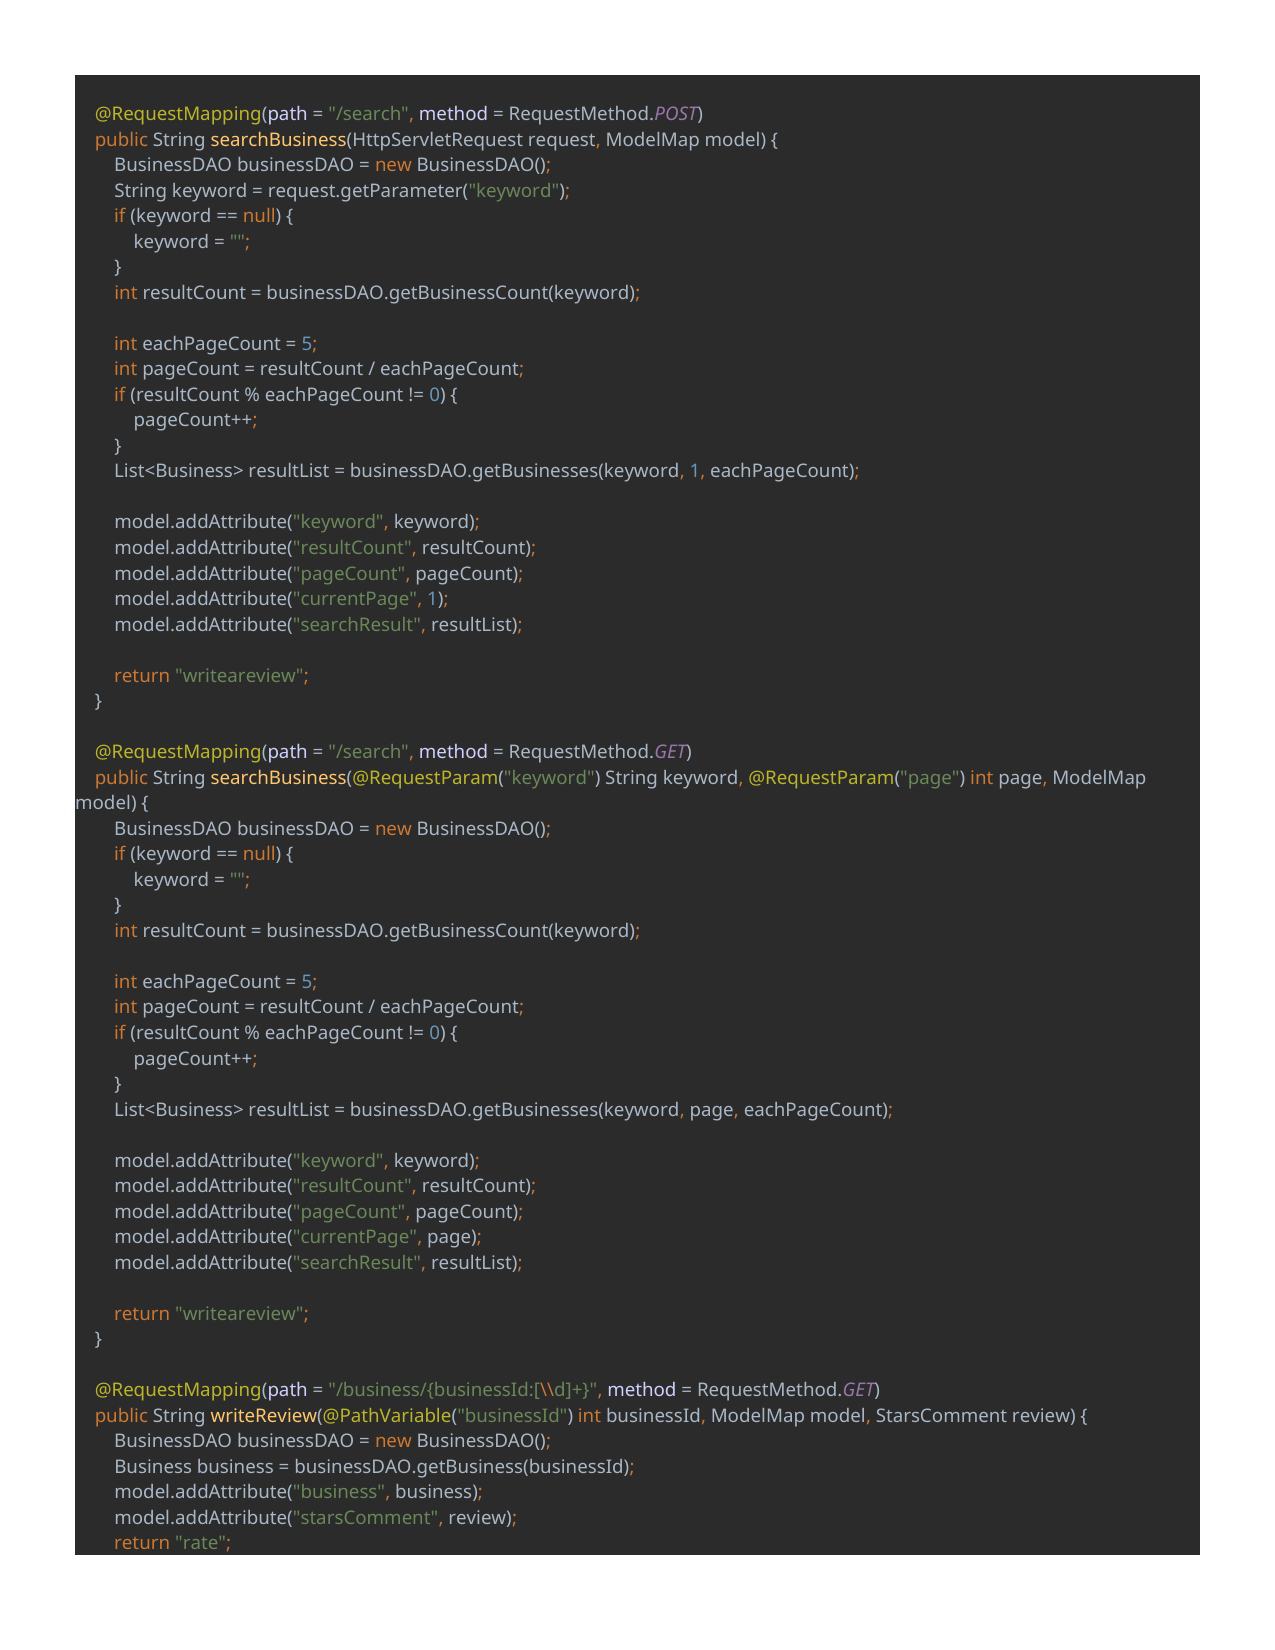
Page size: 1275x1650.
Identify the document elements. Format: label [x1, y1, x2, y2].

text [75, 75, 1200, 1555]
